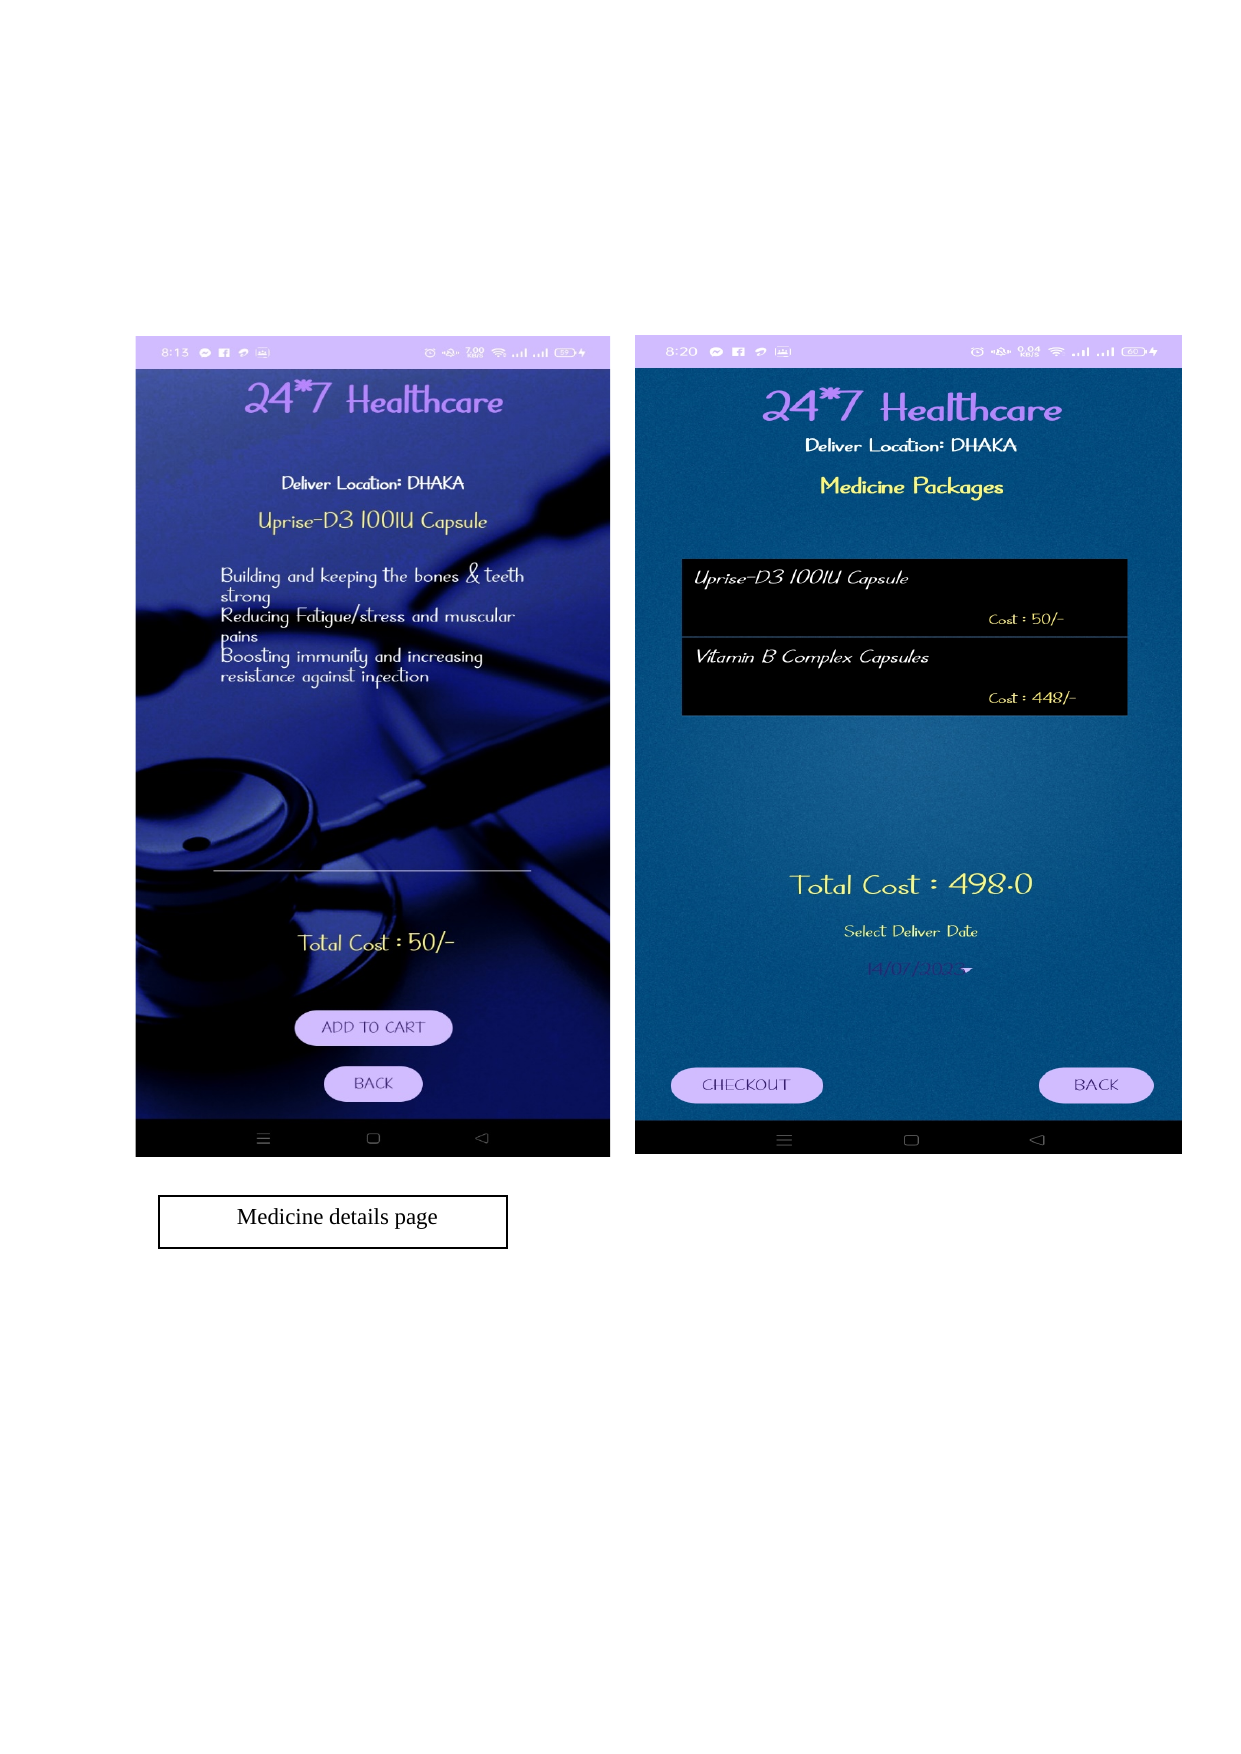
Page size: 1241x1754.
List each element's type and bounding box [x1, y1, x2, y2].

picture [135, 336, 611, 1157]
picture [635, 335, 1182, 1154]
